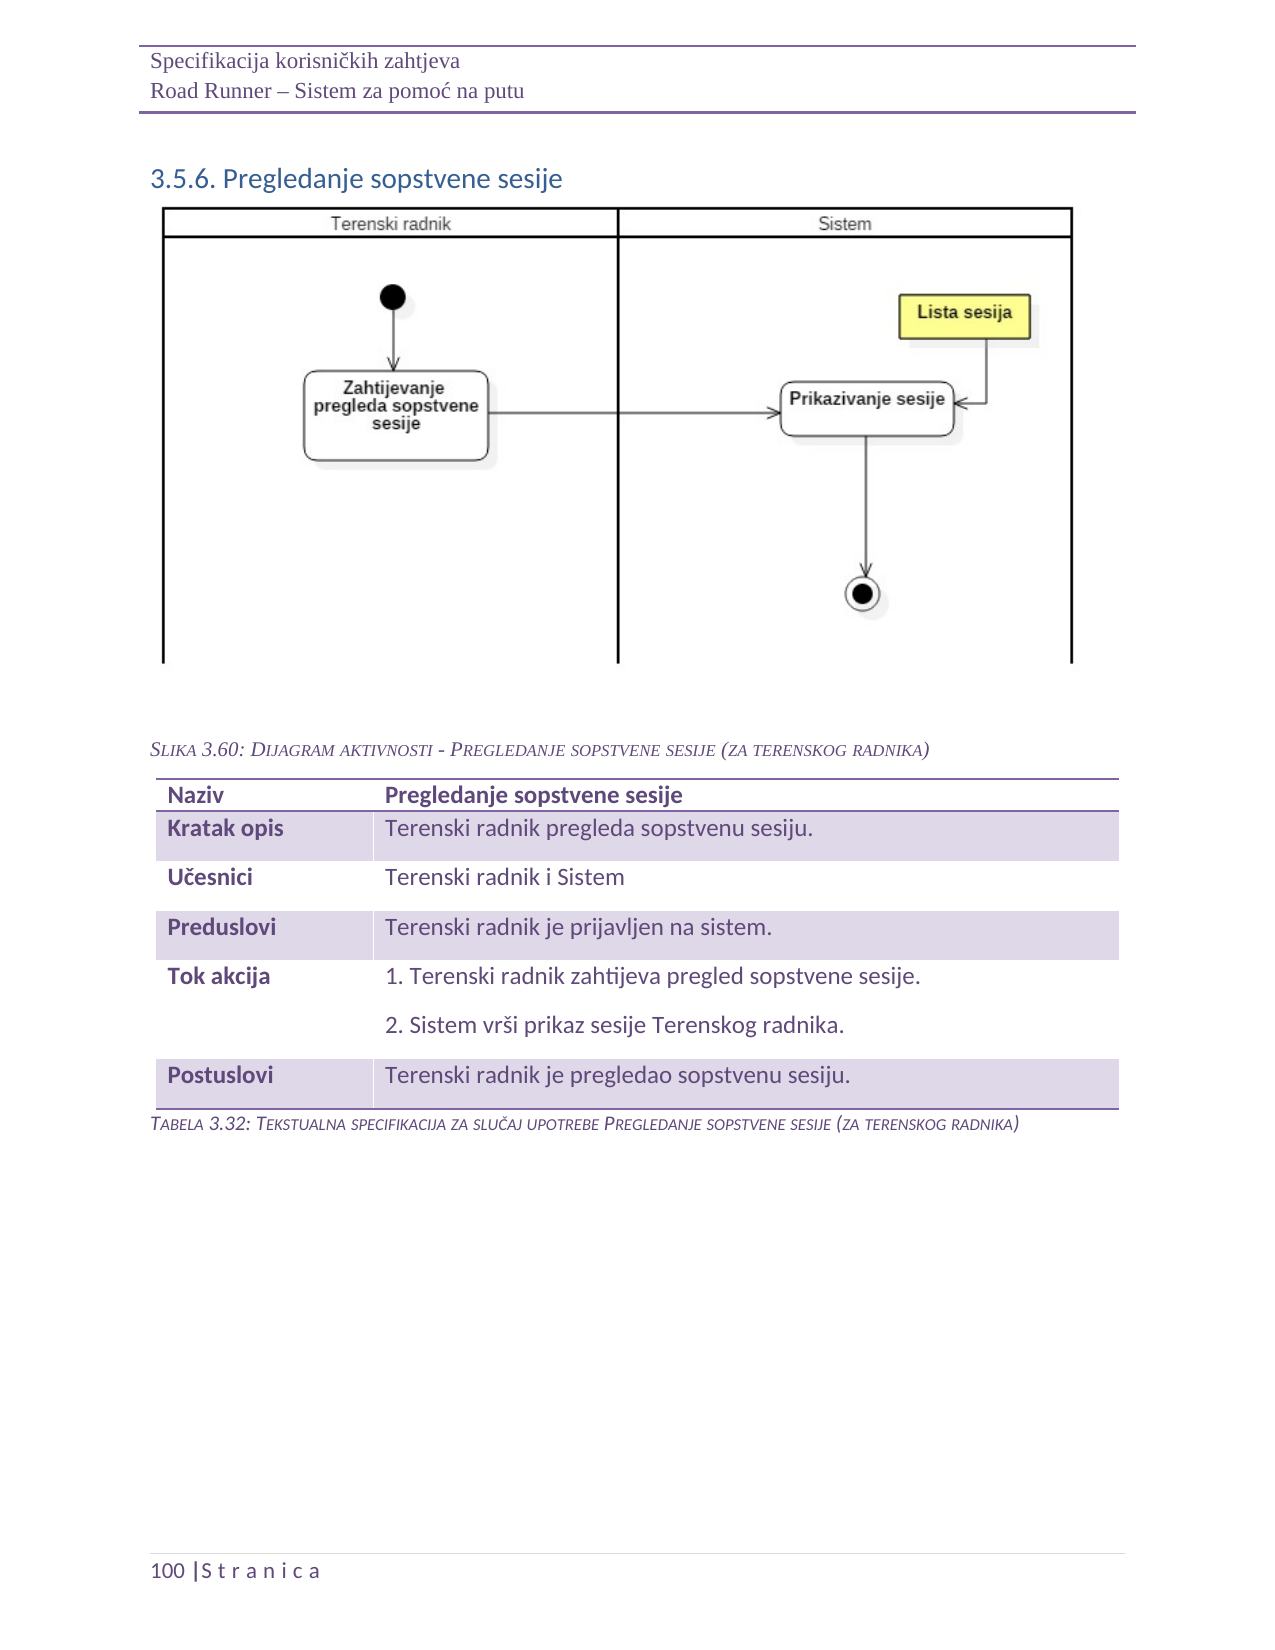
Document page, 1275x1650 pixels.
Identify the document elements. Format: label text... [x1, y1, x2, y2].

table_cell Kratak opis [156, 812, 373, 861]
table_cell Preduslovi [156, 911, 373, 960]
table_header Pregledanje sopstvene sesije [374, 780, 1119, 810]
table_cell Tok akcija [156, 960, 373, 1059]
table_header Naziv [156, 780, 373, 810]
table_cell Terenski radnik i Sistem [374, 861, 1119, 911]
table_cell 1. Terenski radnik zahtijeva pregled sopstvene sesije. 2. Sistem vrši prikaz sesije Terenskog radnika. [374, 960, 1119, 1059]
table_cell Učesnici [156, 861, 373, 911]
text Tabela 3.32: Tekstualna specifikacija za slučaj upotrebe Pregledanje sopstvene sesije (za terenskog radnika) [150, 1110, 1125, 1136]
table_cell Postuslovi [156, 1059, 373, 1108]
picture [150, 195, 1125, 718]
table_cell Terenski radnik pregleda sopstvenu sesiju. [374, 812, 1119, 861]
subtitle 3.5.6. Pregledanje sopstvene sesije [150, 160, 1125, 195]
table_cell Terenski radnik je pregledao sopstvenu sesiju. [374, 1059, 1119, 1108]
text Slika 3.60: Dijagram aktivnosti - Pregledanje sopstvene sesije (za terenskog radnika) [150, 737, 1125, 761]
table_cell Terenski radnik je prijavljen na sistem. [374, 911, 1119, 960]
